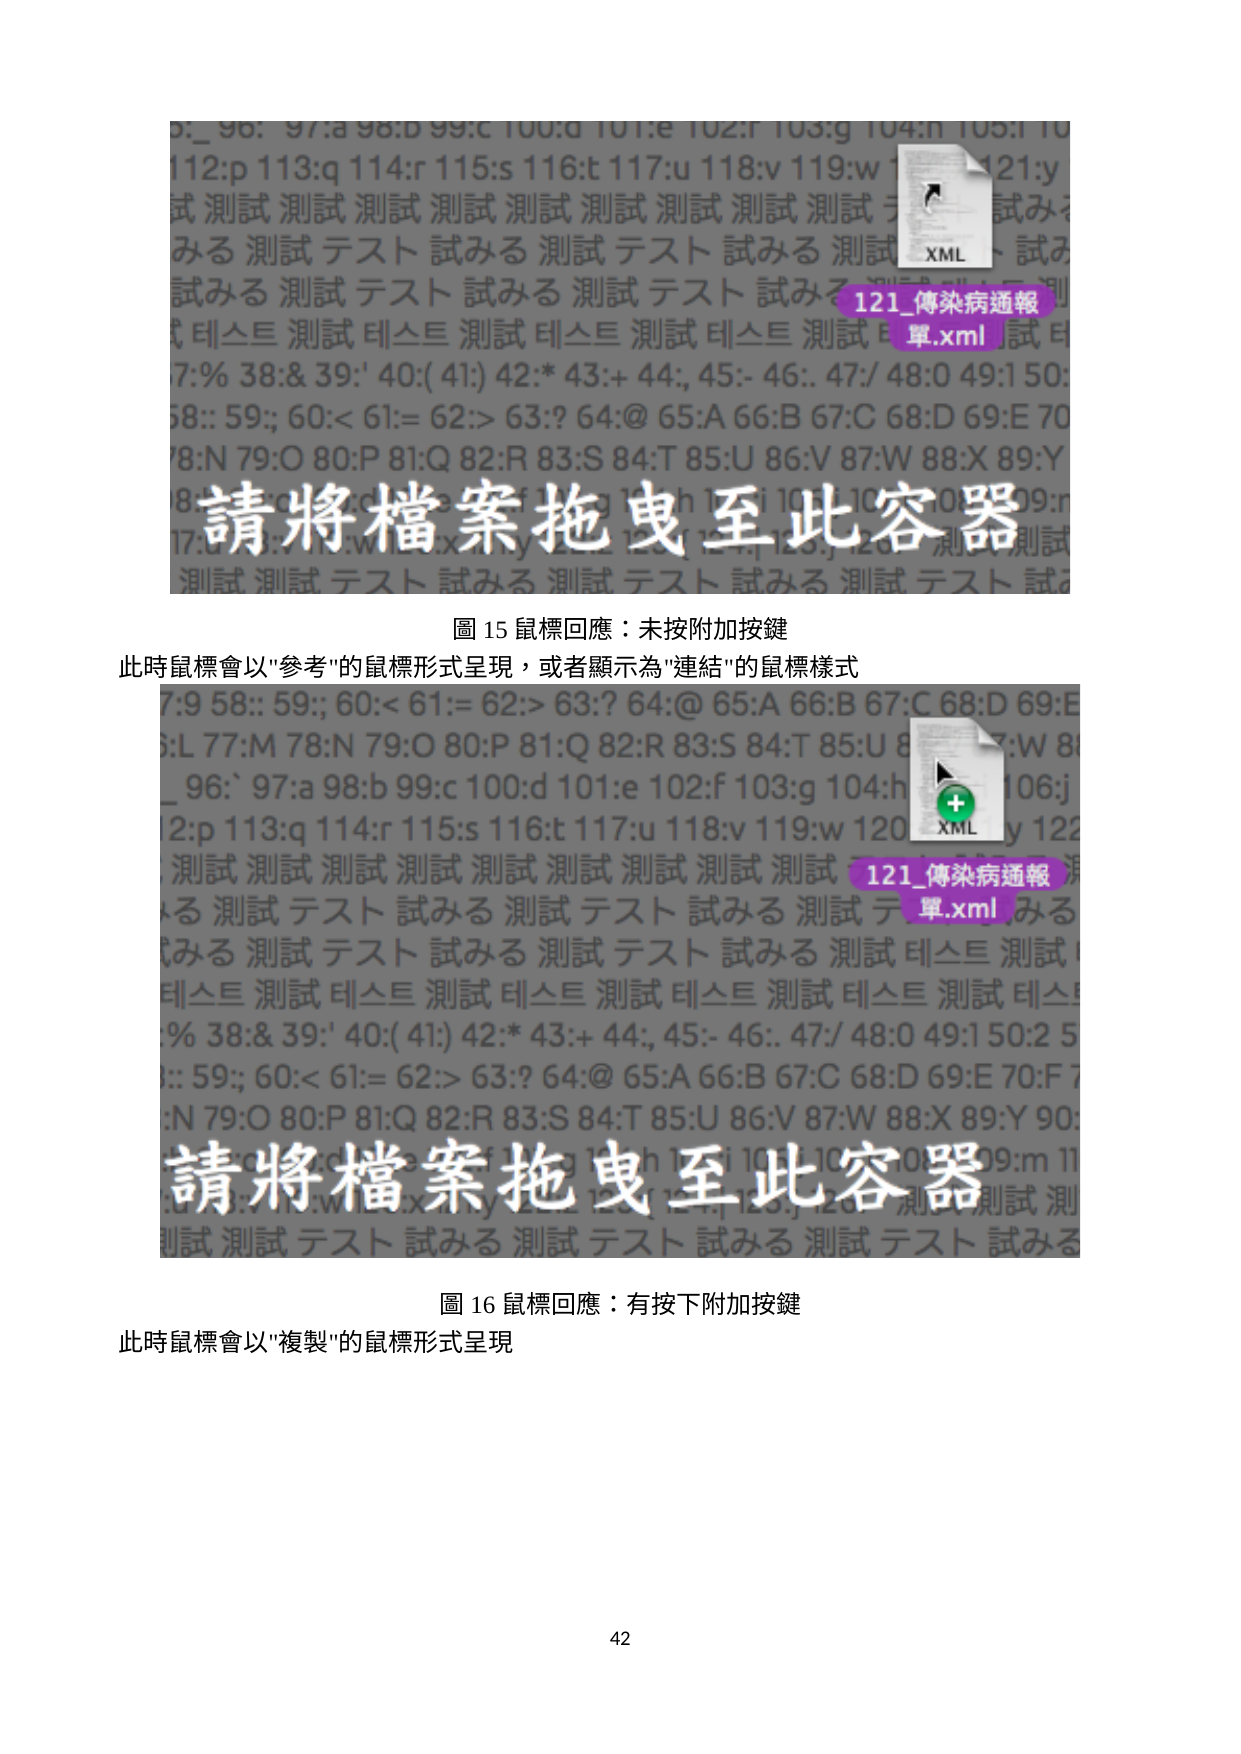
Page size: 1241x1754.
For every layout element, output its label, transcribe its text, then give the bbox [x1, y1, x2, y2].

text 圖 鼠標回應：未按附加按鍵 [1, 609, 1239, 647]
text 此時鼠標會以"複製"的鼠標形式呈現 [118, 1322, 1122, 1359]
picture [160, 684, 1081, 1258]
picture [170, 121, 1071, 594]
text 此時鼠標會以"參考"的鼠標形式呈現，或者顯示為"連結"的鼠標樣式 [118, 647, 1122, 684]
text 圖 鼠標回應：有按下附加按鍵 [1, 1284, 1239, 1322]
